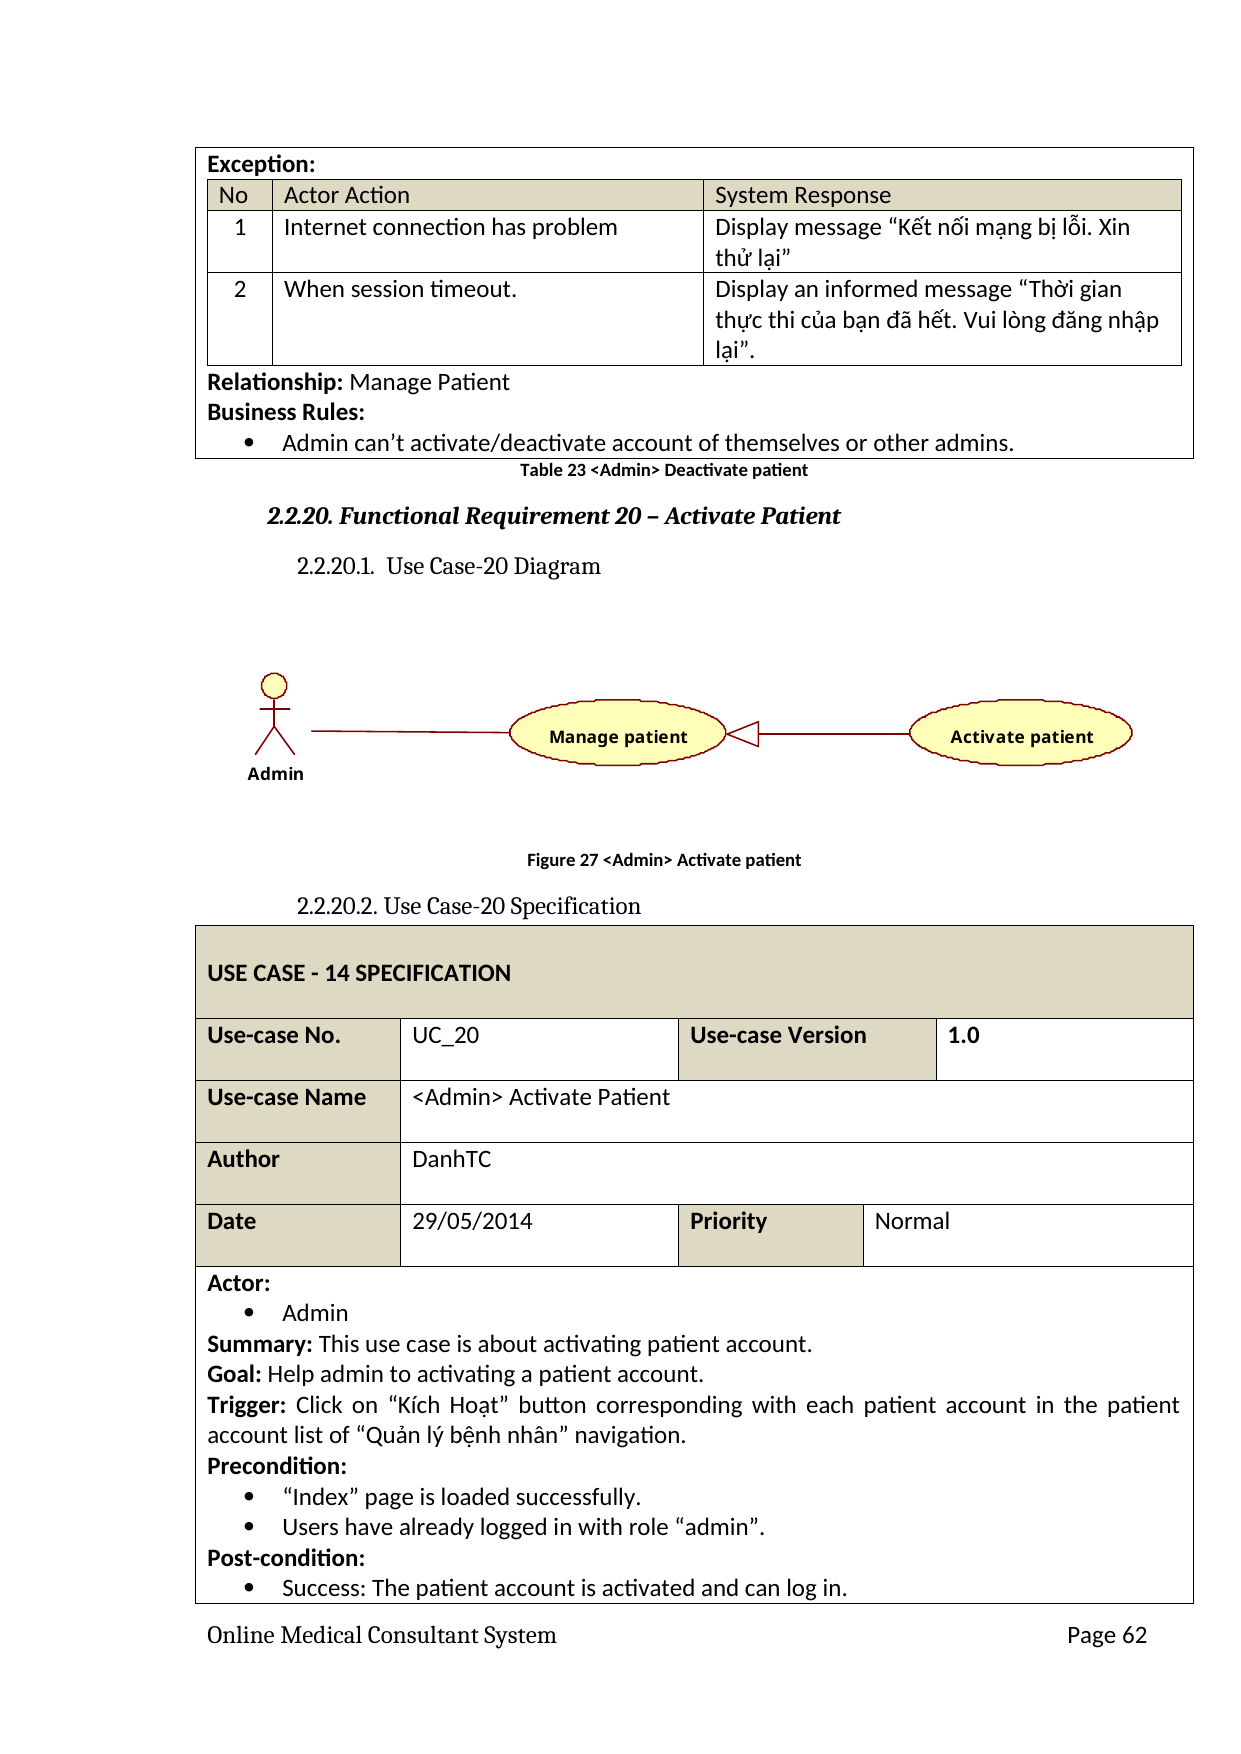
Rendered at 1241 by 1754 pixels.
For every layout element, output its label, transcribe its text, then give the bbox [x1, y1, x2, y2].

table_cell Date [196, 1205, 400, 1266]
text Figure 27 <Admin> Activate patient [207, 848, 1122, 871]
table_cell Use-case Name [196, 1081, 400, 1142]
table_header USE CASE - 14 SPECIFICATION [196, 926, 1193, 1018]
table_cell Use-case Version [679, 1019, 936, 1080]
table_cell 1.0 [937, 1019, 1193, 1080]
table_cell Normal [864, 1205, 1193, 1266]
table_cell <Admin> Activate Patient [401, 1081, 1193, 1142]
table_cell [196, 1267, 1193, 1603]
subtitle Functional Requirement 20 – Activate Patient [267, 502, 1122, 531]
table_cell Priority [679, 1205, 863, 1266]
table_cell Use-case No. [196, 1019, 400, 1080]
subtitle Use Case-20 Diagram [282, 552, 1122, 581]
table_cell Author [196, 1143, 400, 1204]
table_cell 29/05/2014 [401, 1205, 678, 1266]
table_cell UC_20 [401, 1019, 678, 1080]
subtitle Use Case-20 Specification [282, 892, 1122, 921]
table_cell DanhTC [401, 1143, 1193, 1204]
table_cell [196, 148, 1193, 457]
text Table 23 <Admin> Deactivate patient [207, 459, 1122, 481]
